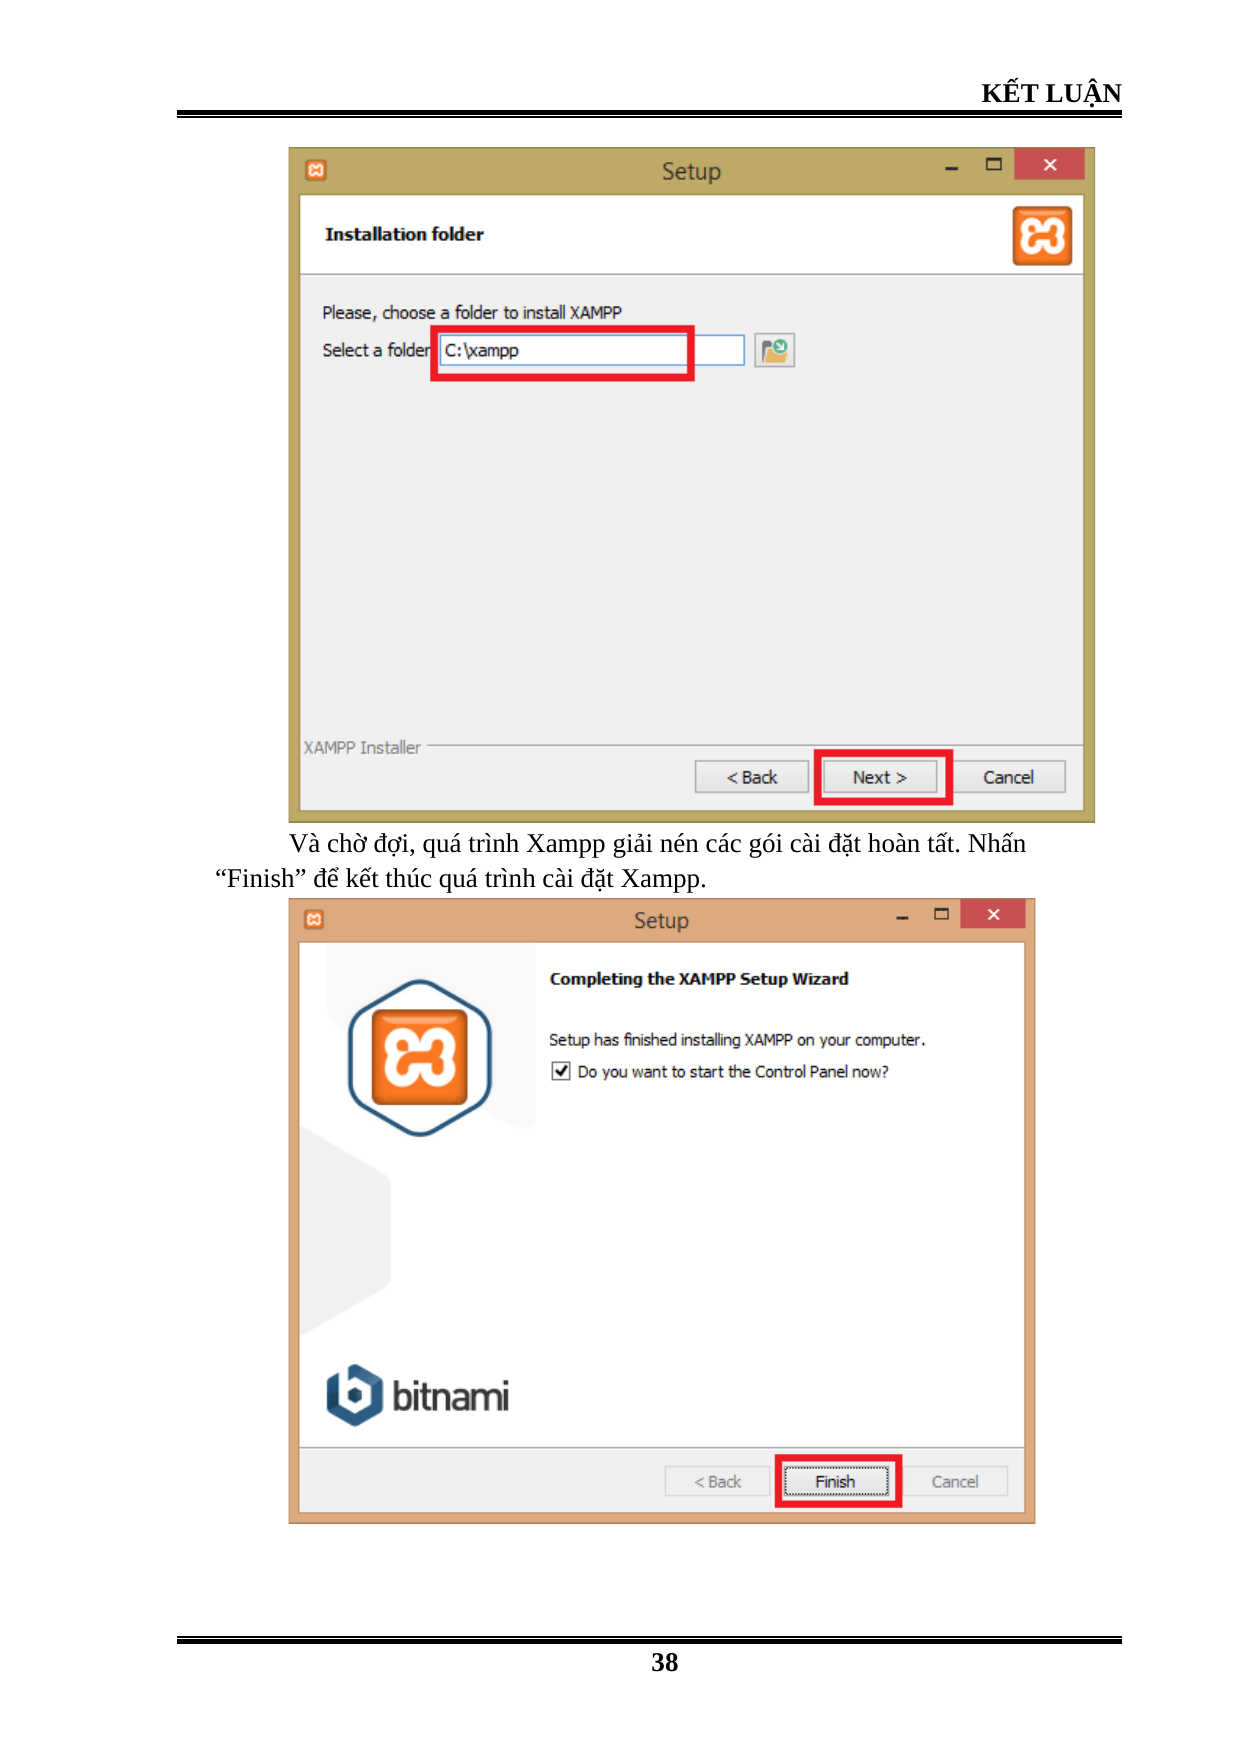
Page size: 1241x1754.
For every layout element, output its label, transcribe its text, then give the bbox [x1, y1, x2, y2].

picture [288, 147, 1096, 823]
list Và chờ đợi, quá trình Xampp giải nén các gói cài đặt hoàn tất. Nhấn “Finish” để kết thúc quá trình cài đặt Xampp. [215, 827, 1122, 894]
picture [288, 898, 1036, 1524]
